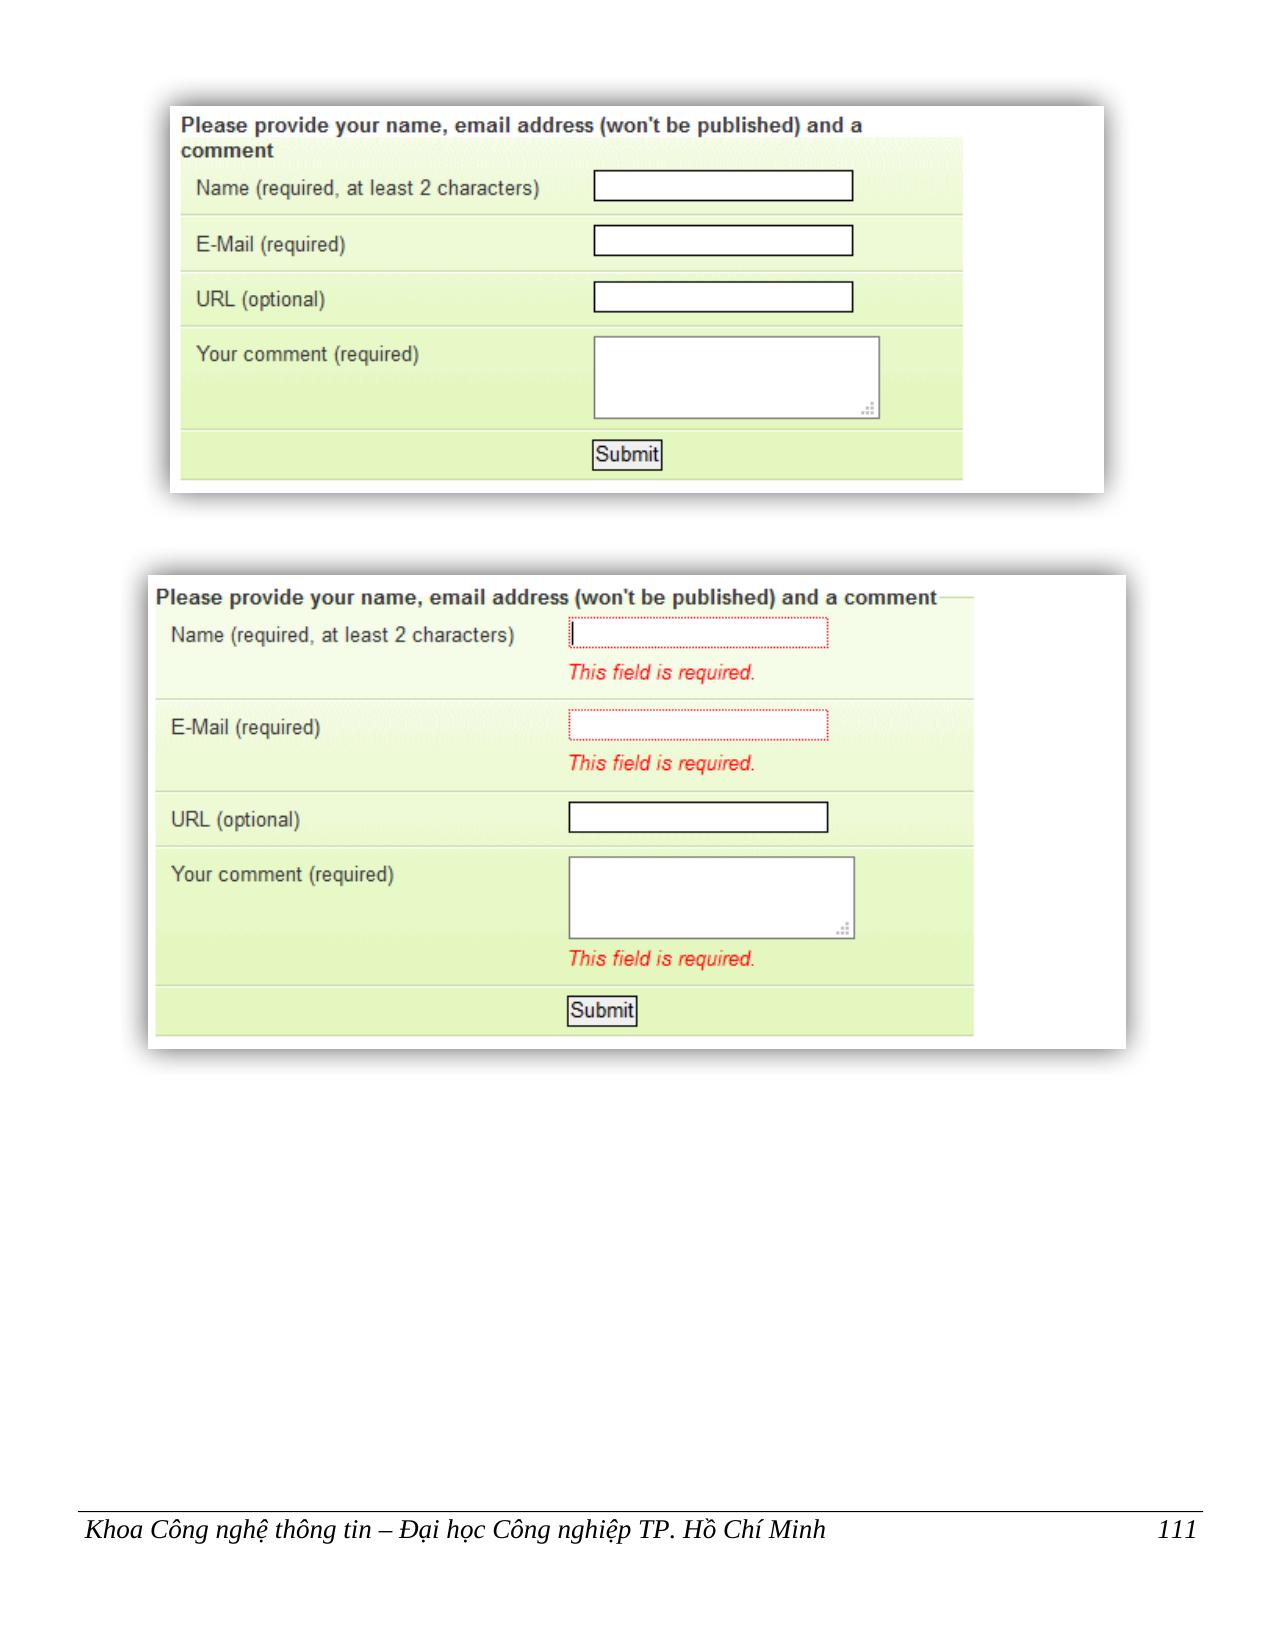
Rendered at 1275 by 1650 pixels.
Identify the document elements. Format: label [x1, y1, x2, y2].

picture [148, 575, 1126, 1049]
picture [170, 106, 1104, 493]
